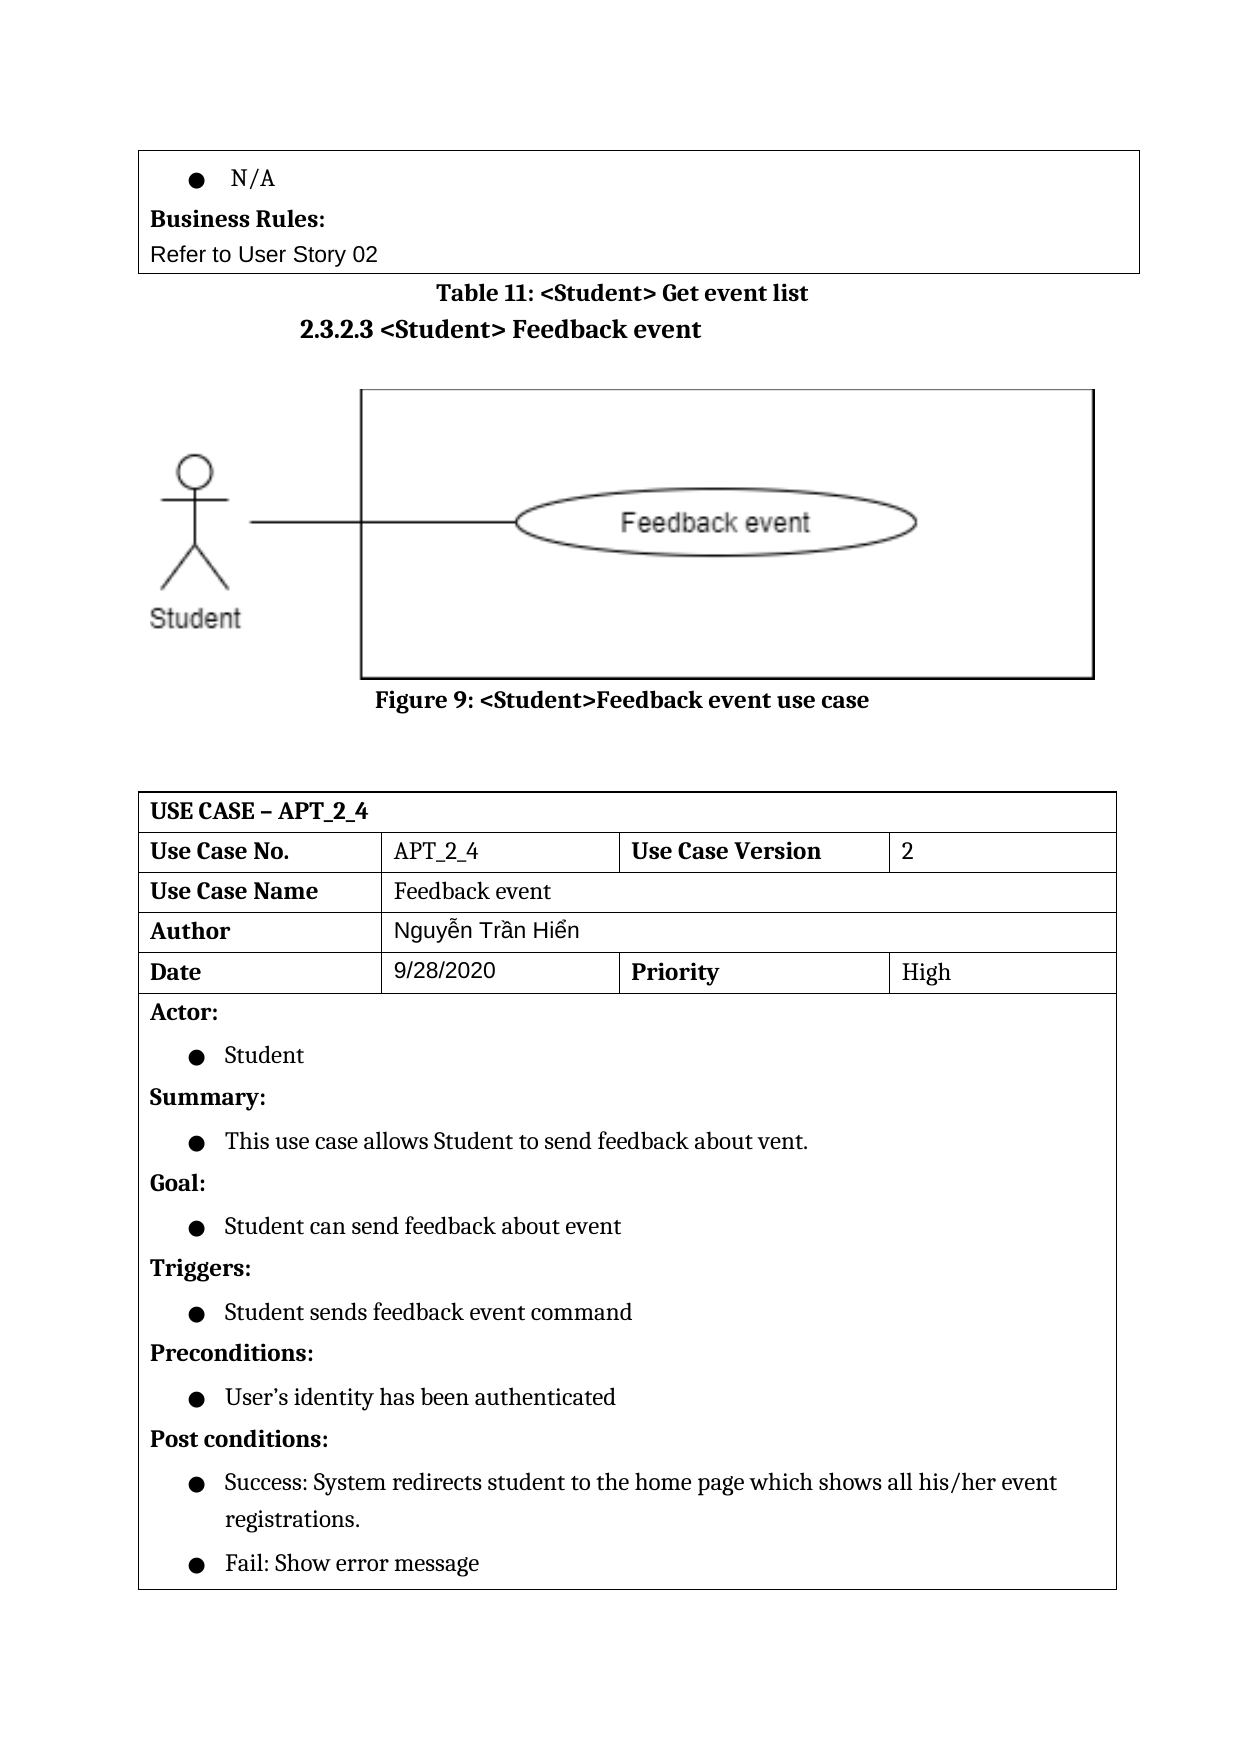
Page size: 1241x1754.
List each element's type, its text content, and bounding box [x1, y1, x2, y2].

table_cell APT_2_4 [382, 833, 619, 872]
picture [150, 389, 1095, 680]
table_cell 2 [890, 833, 1116, 872]
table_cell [139, 994, 1116, 1589]
table_cell High [890, 953, 1116, 992]
table_cell Feedback event [382, 873, 1116, 912]
table_cell Use Case Version [620, 833, 889, 872]
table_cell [139, 151, 1139, 273]
table_cell Date [139, 953, 381, 992]
table_cell Priority [620, 953, 889, 992]
text Table 11: <Student> Get event list [150, 278, 1094, 307]
text Figure 9: <Student>Feedback event use case [150, 686, 1094, 714]
table_header USE CASE – APT_2_4 [139, 793, 1116, 832]
table_cell 9/28/2020 [382, 953, 619, 992]
table_cell Author [139, 913, 381, 952]
table_cell Use Case Name [139, 873, 381, 912]
subtitle 2.3.2.3 <Student> Feedback event [225, 314, 1094, 345]
table_cell Use Case No. [139, 833, 381, 872]
table_cell Nguyễn Trần Hiển [382, 913, 1116, 952]
